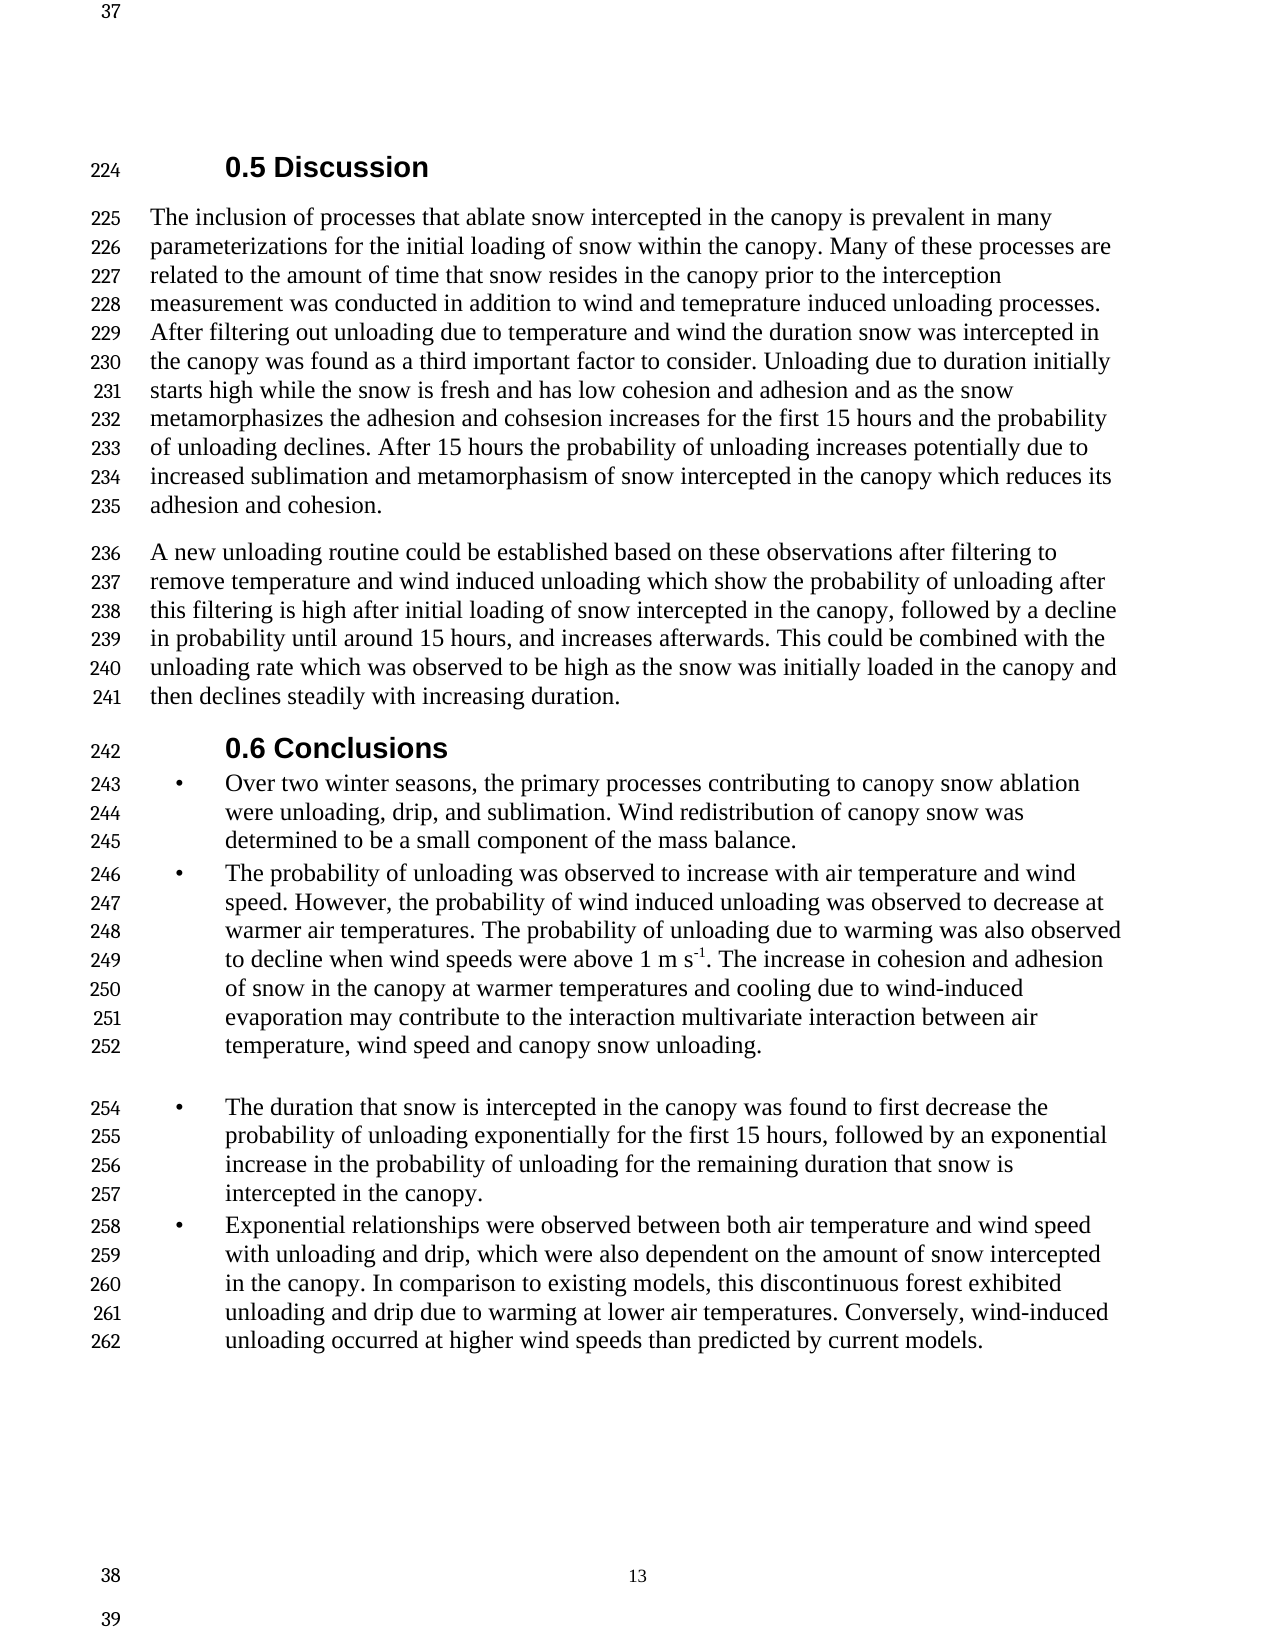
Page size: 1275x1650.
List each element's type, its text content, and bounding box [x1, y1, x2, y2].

list The probability of unloading was observed to increase with air temperature and wind speed. However, the probability of wind induced unloading was observed to decrease at warmer air temperatures. The probability of unloading due to warming was also observed to decline when wind speeds were above 1 m s-1. The increase in cohesion and adhesion of snow in the canopy at warmer temperatures and cooling due to wind-induced evaporation may contribute to the interaction multivariate interaction between air temperature, wind speed and canopy snow unloading. [175, 858, 1125, 1088]
list Over two winter seasons, the primary processes contributing to canopy snow ablation were unloading, drip, and sublimation. Wind redistribution of canopy snow was determined to be a small component of the mass balance. [175, 768, 1125, 854]
list Exponential relationships were observed between both air temperature and wind speed with unloading and drip, which were also dependent on the amount of snow intercepted in the canopy. In comparison to existing models, this discontinuous forest exhibited unloading and drip due to warming at lower air temperatures. Conversely, wind-induced unloading occurred at higher wind speeds than predicted by current models. [175, 1210, 1125, 1354]
text The inclusion of processes that ablate snow intercepted in the canopy is prevalent in many parameterizations for the initial loading of snow within the canopy. Many of these processes are related to the amount of time that snow resides in the canopy prior to the interception measurement was conducted in addition to wind and temeprature induced unloading processes. After filtering out unloading due to temperature and wind the duration snow was intercepted in the canopy was found as a third important factor to consider. Unloading due to duration initially starts high while the snow is fresh and has low cohesion and adhesion and as the snow metamorphasizes the adhesion and cohsesion increases for the first 15 hours and the probability of unloading declines. After 15 hours the probability of unloading increases potentially due to increased sublimation and metamorphasism of snow intercepted in the canopy which reduces its adhesion and cohesion. [150, 202, 1125, 518]
text A new unloading routine could be established based on these observations after filtering to remove temperature and wind induced unloading which show the probability of unloading after this filtering is high after initial loading of snow intercepted in the canopy, followed by a decline in probability until around 15 hours, and increases afterwards. This could be combined with the unloading rate which was observed to be high as the snow was initially loaded in the canopy and then declines steadily with increasing duration. [150, 537, 1125, 710]
subtitle 0.6 Conclusions [150, 731, 1125, 764]
list The duration that snow is intercepted in the canopy was found to first decrease the probability of unloading exponentially for the first 15 hours, followed by an exponential increase in the probability of unloading for the remaining duration that snow is intercepted in the canopy. [175, 1092, 1125, 1207]
subtitle 0.5 Discussion [150, 150, 1125, 183]
